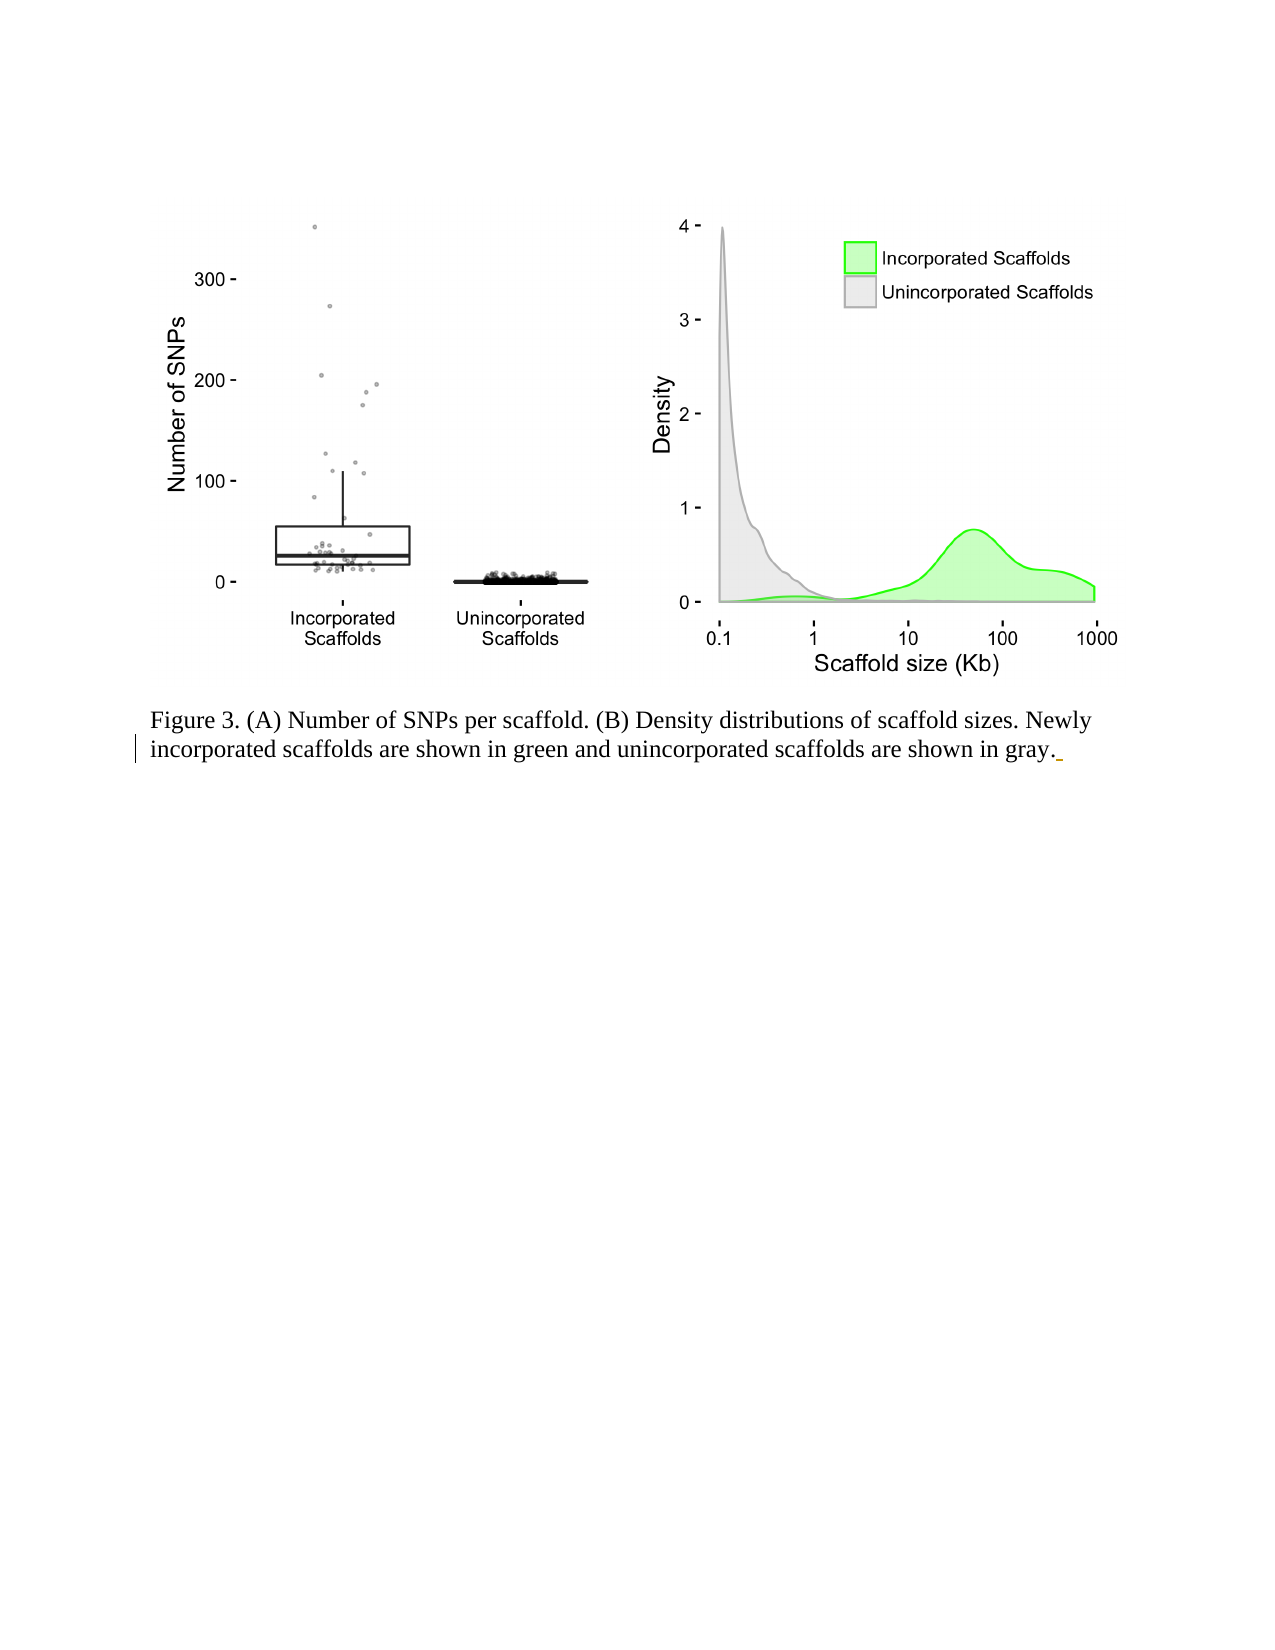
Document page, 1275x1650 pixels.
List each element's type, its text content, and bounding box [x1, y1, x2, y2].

text Figure 3. (A) Number of SNPs per scaffold. (B) Density distributions of scaffold sizes. Newly incorporated scaffolds are shown in green and unincorporated scaffolds are shown in gray. [150, 706, 1125, 763]
picture [150, 197, 1126, 687]
